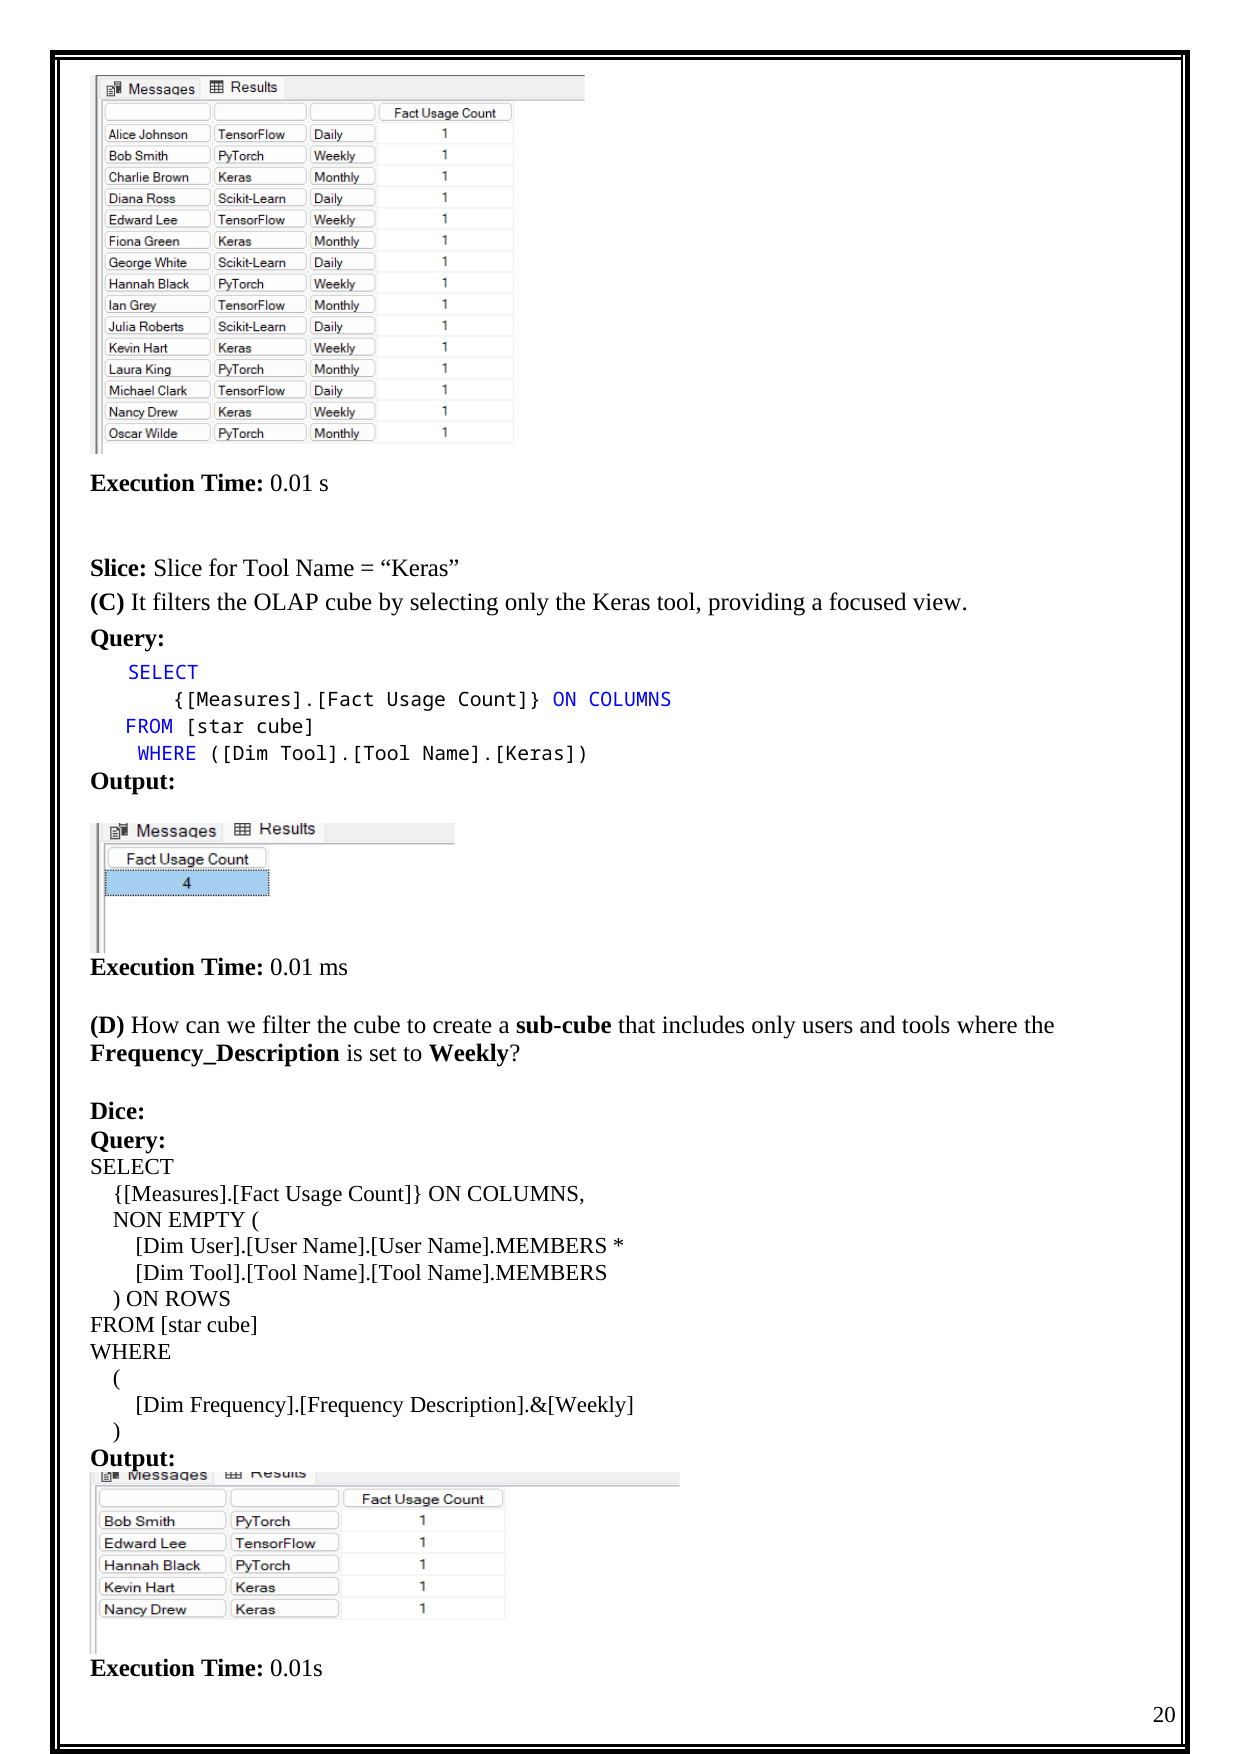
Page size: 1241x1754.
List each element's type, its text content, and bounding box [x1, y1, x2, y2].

picture [89, 75, 585, 454]
picture [89, 823, 455, 953]
text Output: [90, 1443, 1176, 1472]
text Query: [90, 1125, 1176, 1153]
subtitle Query: [90, 623, 819, 652]
text {[Measures].[Fact Usage Count]} ON COLUMNS, [90, 1180, 1176, 1206]
text Dice: [90, 1096, 1176, 1125]
text FROM [star cube] [90, 1312, 1176, 1338]
text WHERE [90, 1338, 1176, 1364]
text [Dim Frequency].[Frequency Description].&[Weekly] [90, 1391, 1176, 1417]
text [Dim User].[User Name].[User Name].MEMBERS * [90, 1232, 1176, 1259]
text WHERE ([Dim Tool].[Tool Name].[Keras]) [90, 739, 1176, 766]
subtitle Execution Time: 0.01 s [90, 468, 819, 497]
text (D) How can we filter the cube to create a sub-cube that includes only users and tools where the Frequency_Description is set to Weekly? [90, 1010, 1176, 1067]
text Execution Time: 0.01s [90, 1653, 1176, 1682]
text SELECT [90, 1153, 1176, 1180]
text Output: [90, 766, 1176, 795]
list {[Measures].[Fact Usage Count]} ON COLUMNS [125, 685, 1176, 712]
subtitle Slice: Slice for Tool Name = “Keras” [90, 553, 819, 581]
text (C) It filters the OLAP cube by selecting only the Keras tool, providing a focused view. [90, 587, 1176, 616]
text ) [90, 1417, 1176, 1443]
text ( [90, 1364, 1176, 1391]
text ) ON ROWS [90, 1285, 1176, 1312]
text [Dim Tool].[Tool Name].[Tool Name].MEMBERS [90, 1259, 1176, 1285]
list FROM [star cube] [125, 712, 1176, 739]
picture [89, 1472, 680, 1654]
text Execution Time: 0.01 ms [90, 952, 1176, 981]
text SELECT [127, 658, 1176, 685]
text NON EMPTY ( [90, 1206, 1176, 1232]
